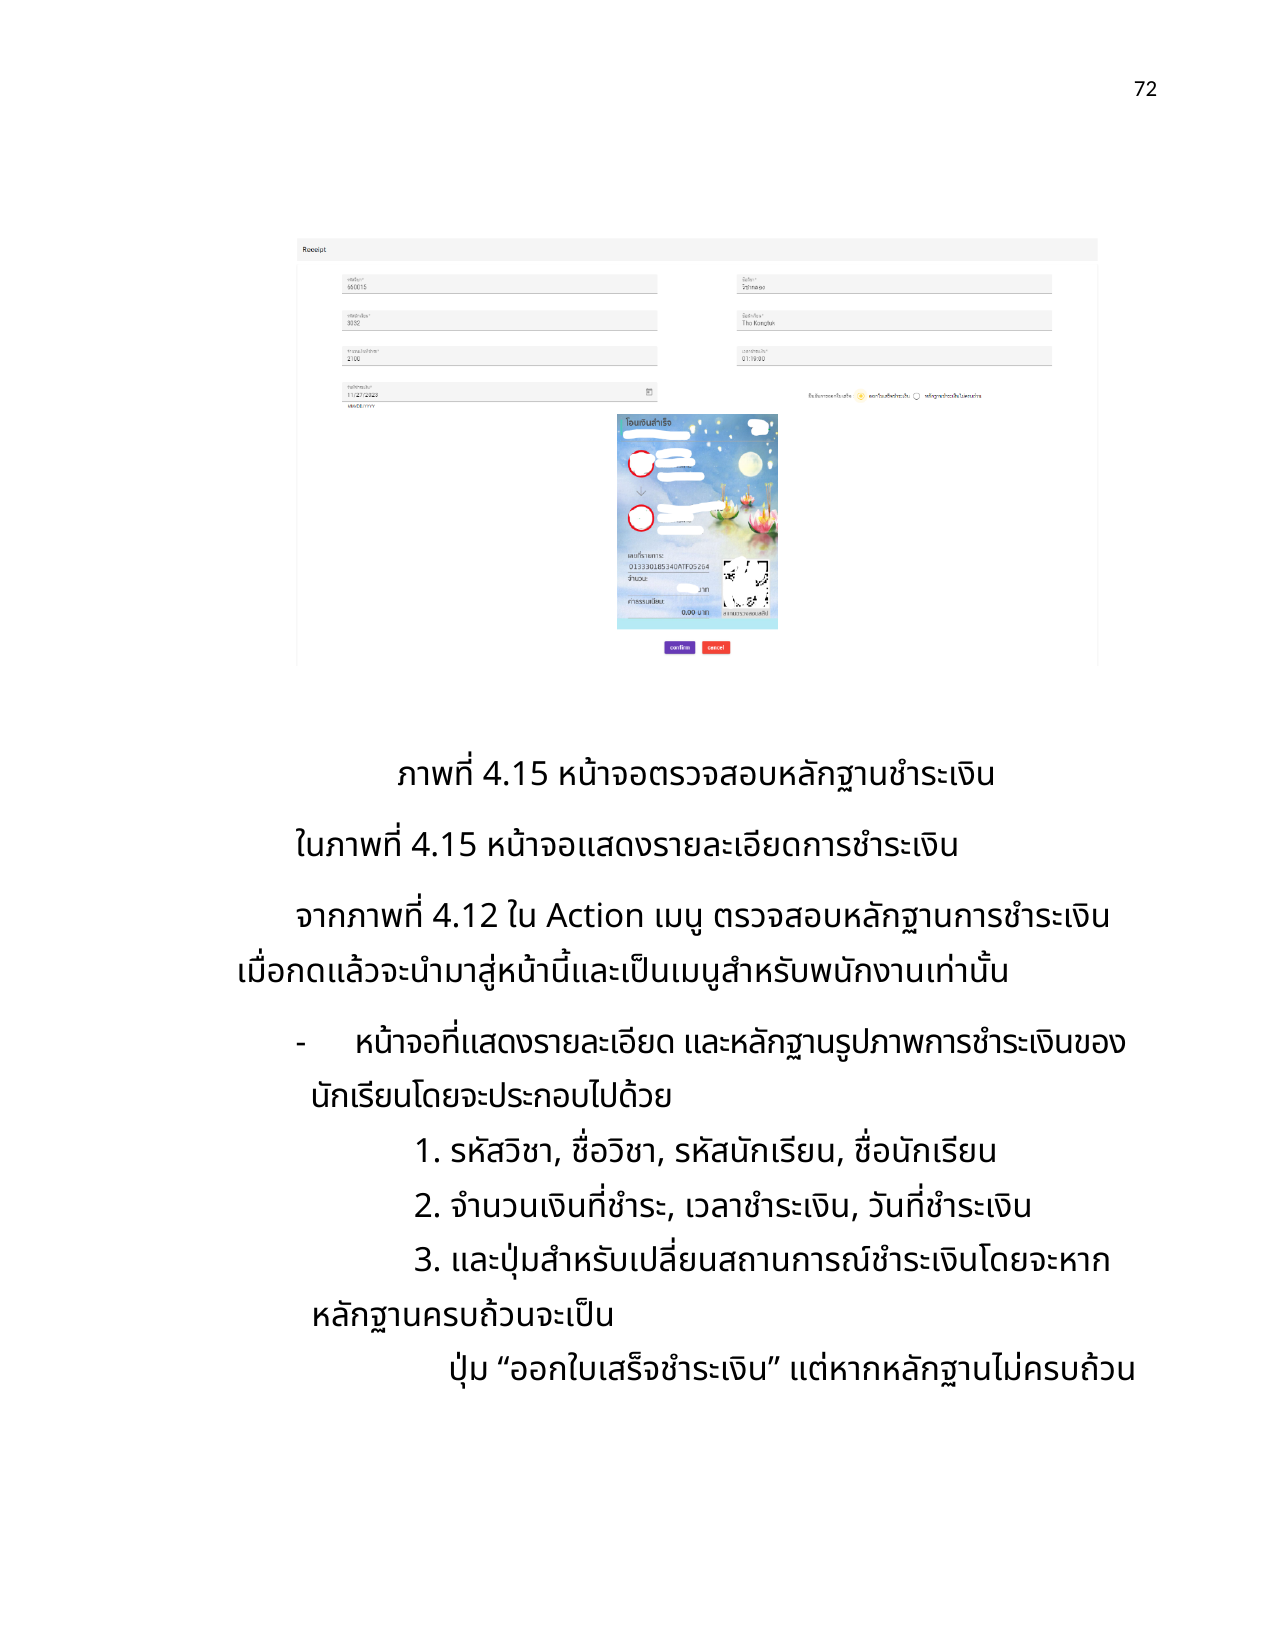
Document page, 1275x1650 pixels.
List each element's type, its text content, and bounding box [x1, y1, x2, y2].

text ในภาพที่ 4.15 หน้าจอแสดงรายละเอียดการชำระเงิน [236, 821, 1157, 872]
list 2. จำนวนเงินที่ชำระ, เวลาชำระเงิน, วันที่ชำระเงิน [311, 1181, 1157, 1232]
list 1. รหัสวิชา, ชื่อวิชา, รหัสนักเรียน, ชื่อนักเรียน [311, 1127, 1157, 1177]
text ภาพที่ 4.15 หน้าจอตรวจสอบหลักฐานชำระเงิน [236, 750, 1157, 800]
picture [293, 236, 1101, 666]
text จากภาพที่ 4.12 ใน Action เมนู ตรวจสอบหลักฐานการชำระเงิน เมื่อกดแล้วจะนำมาสู่หน้านี้และเป็นเมนูสำหรับพนักงานเท่านั้น [236, 892, 1157, 997]
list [311, 1236, 1157, 1396]
list หน้าจอที่แสดงรายละเอียด และหลักฐานรูปภาพการชำระเงินของนักเรียนโดยจะประกอบไปด้วย [295, 1018, 1157, 1123]
